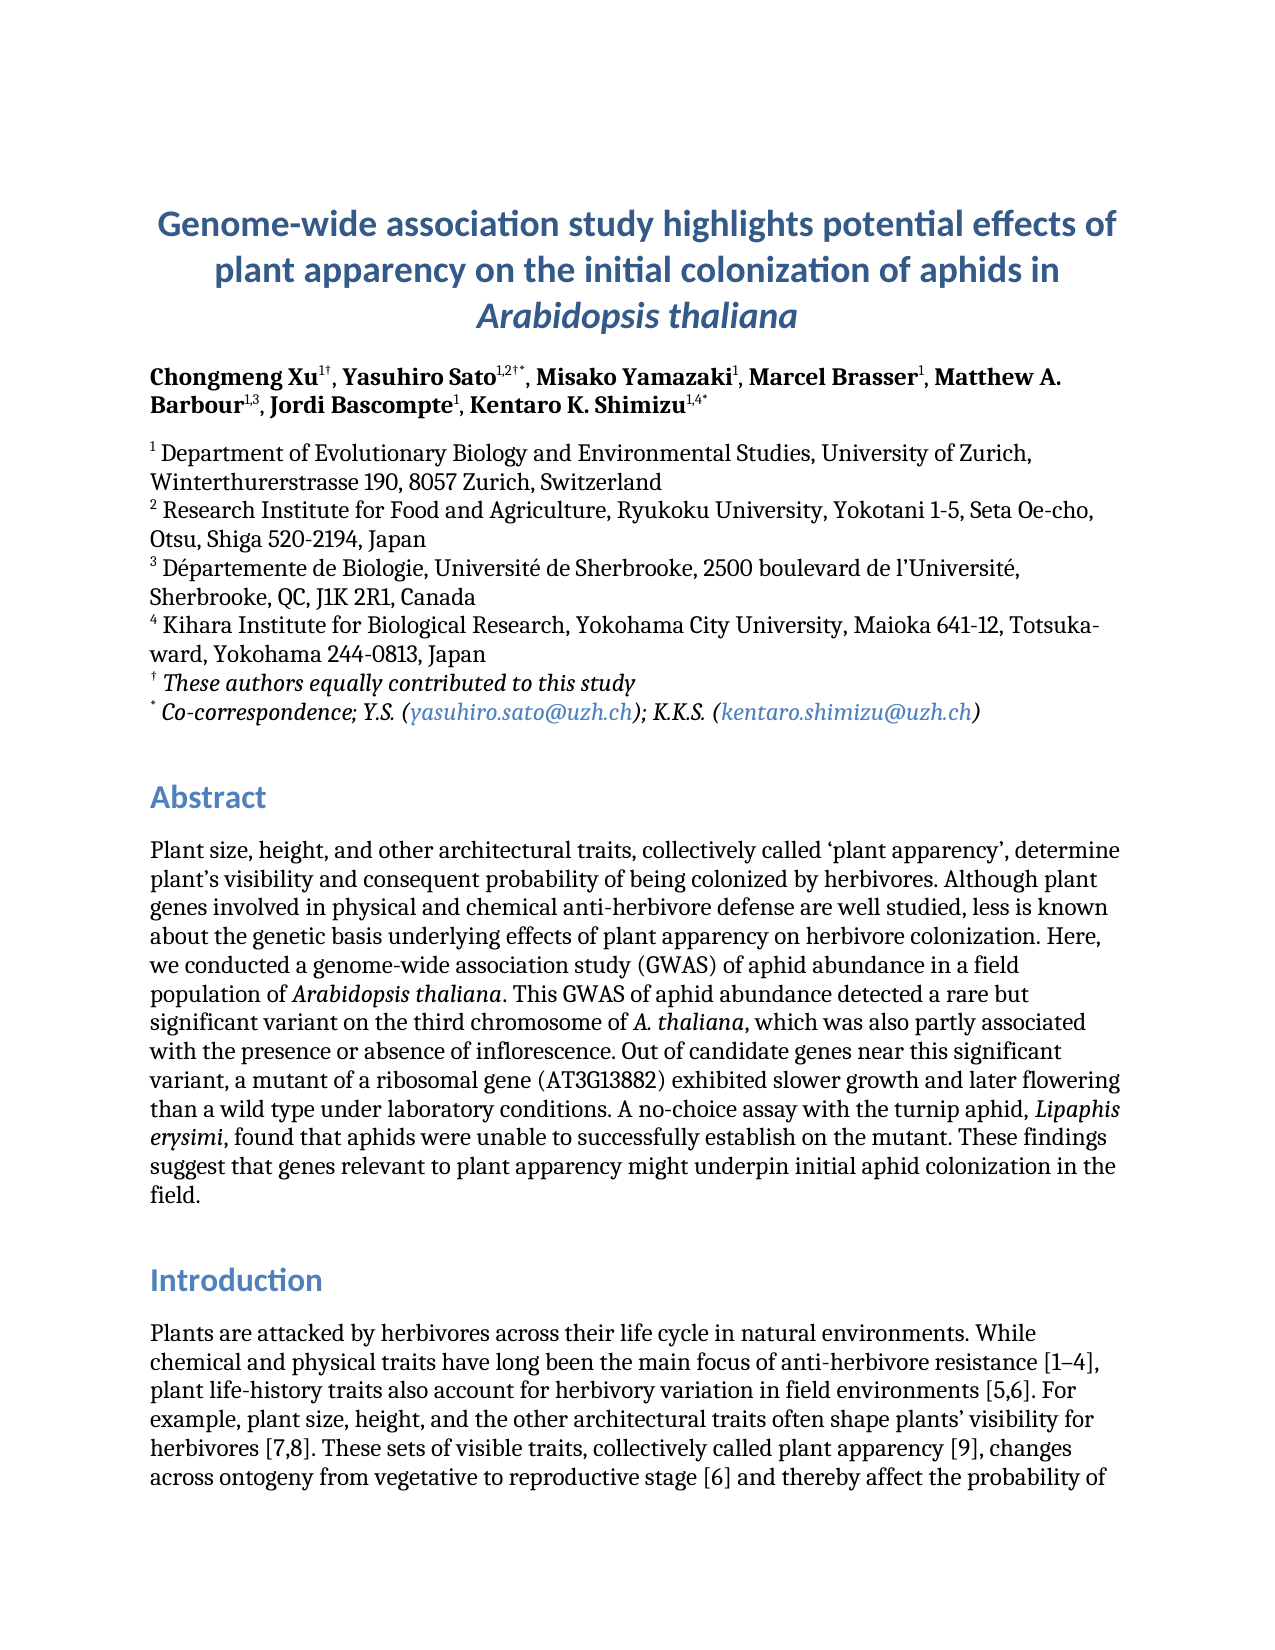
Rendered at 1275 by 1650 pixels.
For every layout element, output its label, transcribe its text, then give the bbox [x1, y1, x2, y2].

text 1 Department of Evolutionary Biology and Environmental Studies, University of Zurich, Winterthurerstrasse 190, 8057 Zurich, Switzerland 2 Research Institute for Food and Agriculture, Ryukoku University, Yokotani 1-5, Seta Oe-cho, Otsu, Shiga 520-2194, Japan 3 Départemente de Biologie, Université de Sherbrooke, 2500 boulevard de l’Université, Sherbrooke, QC, J1K 2R1, Canada 4 Kihara Institute for Biological Research, Yokohama City University, Maioka 641-12, Totsuka-ward, Yokohama 244-0813, Japan † These authors equally contributed to this study * Co-correspondence; Y.S. (yasuhiro.sato@uzh.ch); K.K.S. (kentaro.shimizu@uzh.ch) [150, 439, 1125, 726]
subtitle Abstract [150, 776, 1125, 817]
text Chongmeng Xu1†, Yasuhiro Sato1,2†*, Misako Yamazaki1, Marcel Brasser1, Matthew A. Barbour1,3, Jordi Bascompte1, Kentaro K. Shimizu1,4* [150, 362, 1125, 420]
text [150, 1319, 1125, 1491]
title Genome-wide association study highlights potential effects of plant apparency on the initial colonization of aphids in Arabidopsis thaliana [150, 200, 1125, 337]
subtitle Introduction [150, 1259, 1125, 1300]
text Plant size, height, and other architectural traits, collectively called ‘plant apparency’, determine plant’s visibility and consequent probability of being colonized by herbivores. Although plant genes involved in physical and chemical anti-herbivore defense are well studied, less is known about the genetic basis underlying effects of plant apparency on herbivore colonization. Here, we conducted a genome-wide association study (GWAS) of aphid abundance in a field population of Arabidopsis thaliana. This GWAS of aphid abundance detected a rare but significant variant on the third chromosome of A. thaliana, which was also partly associated with the presence or absence of inflorescence. Out of candidate genes near this significant variant, a mutant of a ribosomal gene (AT3G13882) exhibited slower growth and later flowering than a wild type under laboratory conditions. A no-choice assay with the turnip aphid, Lipaphis erysimi, found that aphids were unable to successfully establish on the mutant. These findings suggest that genes relevant to plant apparency might underpin initial aphid colonization in the field. [150, 836, 1125, 1209]
